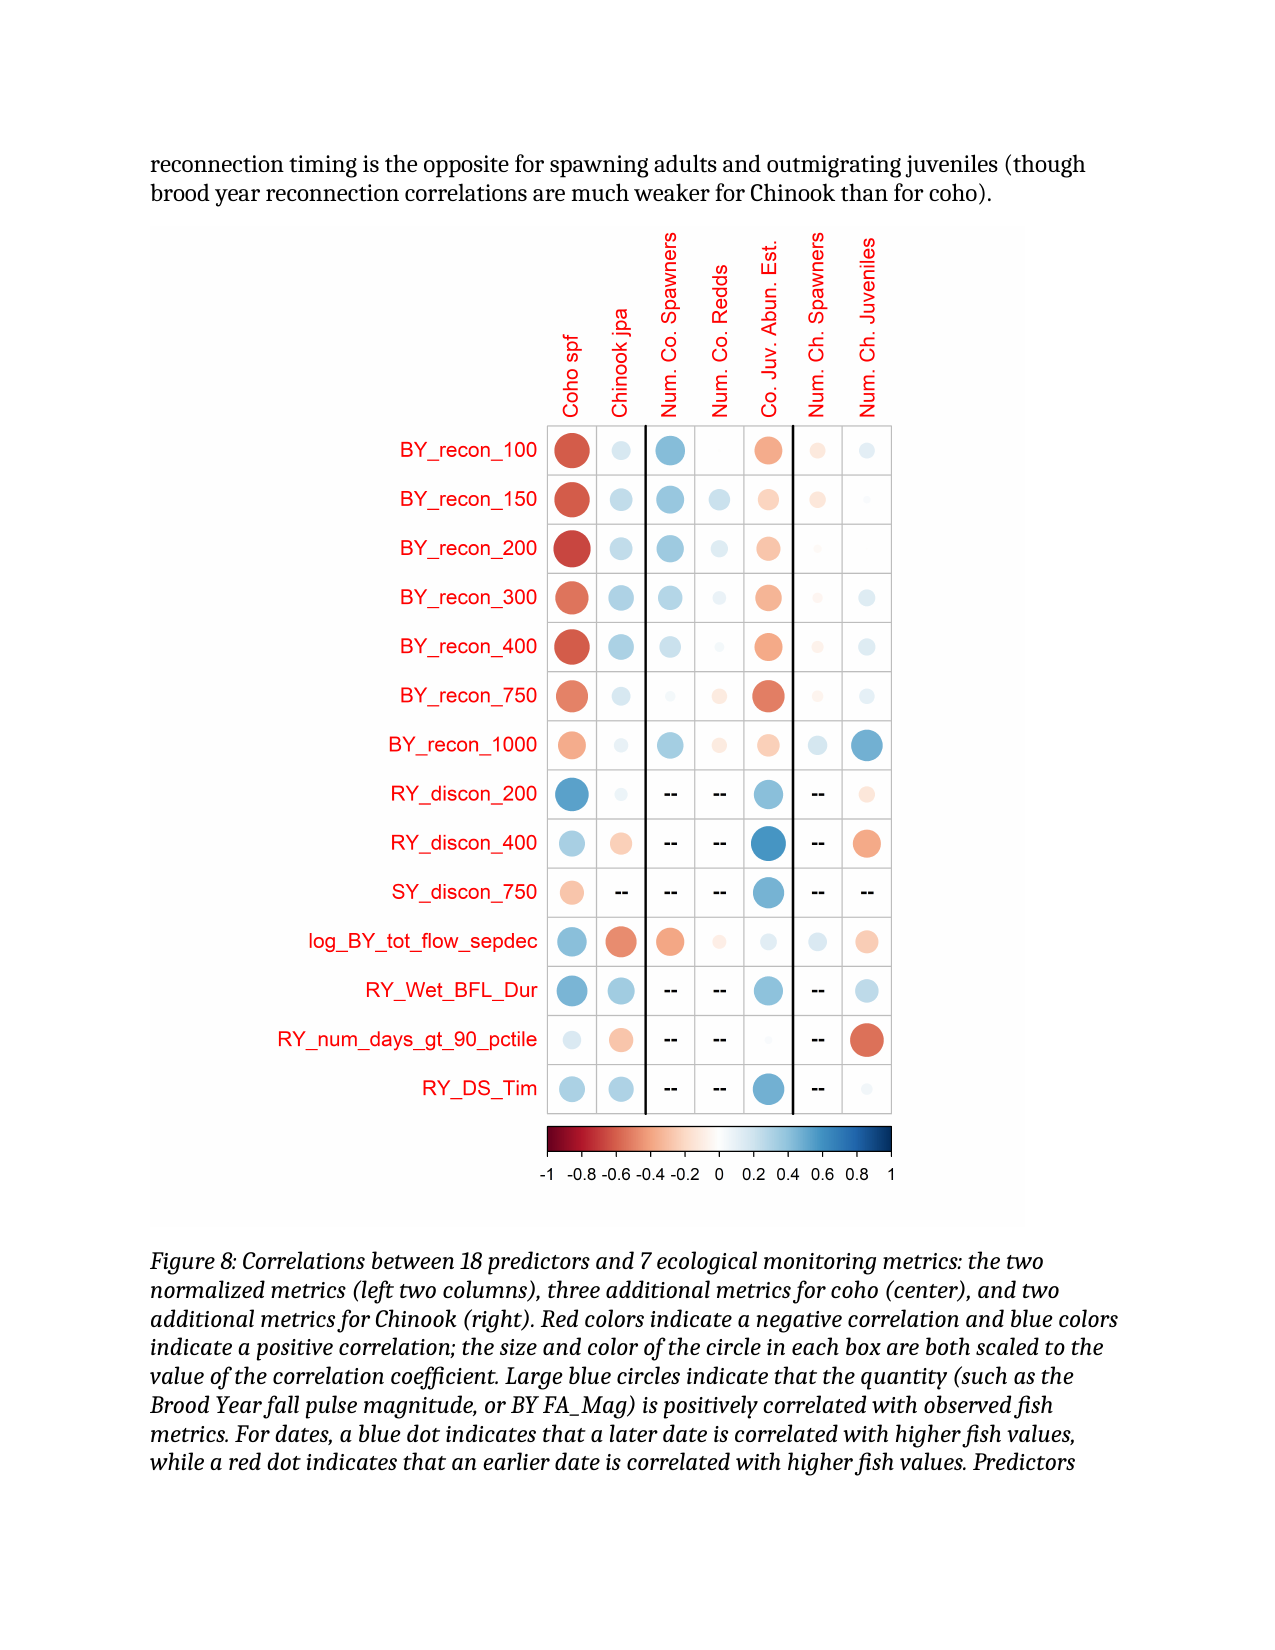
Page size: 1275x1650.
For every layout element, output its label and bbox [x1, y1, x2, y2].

text [150, 150, 1125, 207]
picture [150, 226, 1025, 1227]
text [150, 1247, 1125, 1477]
